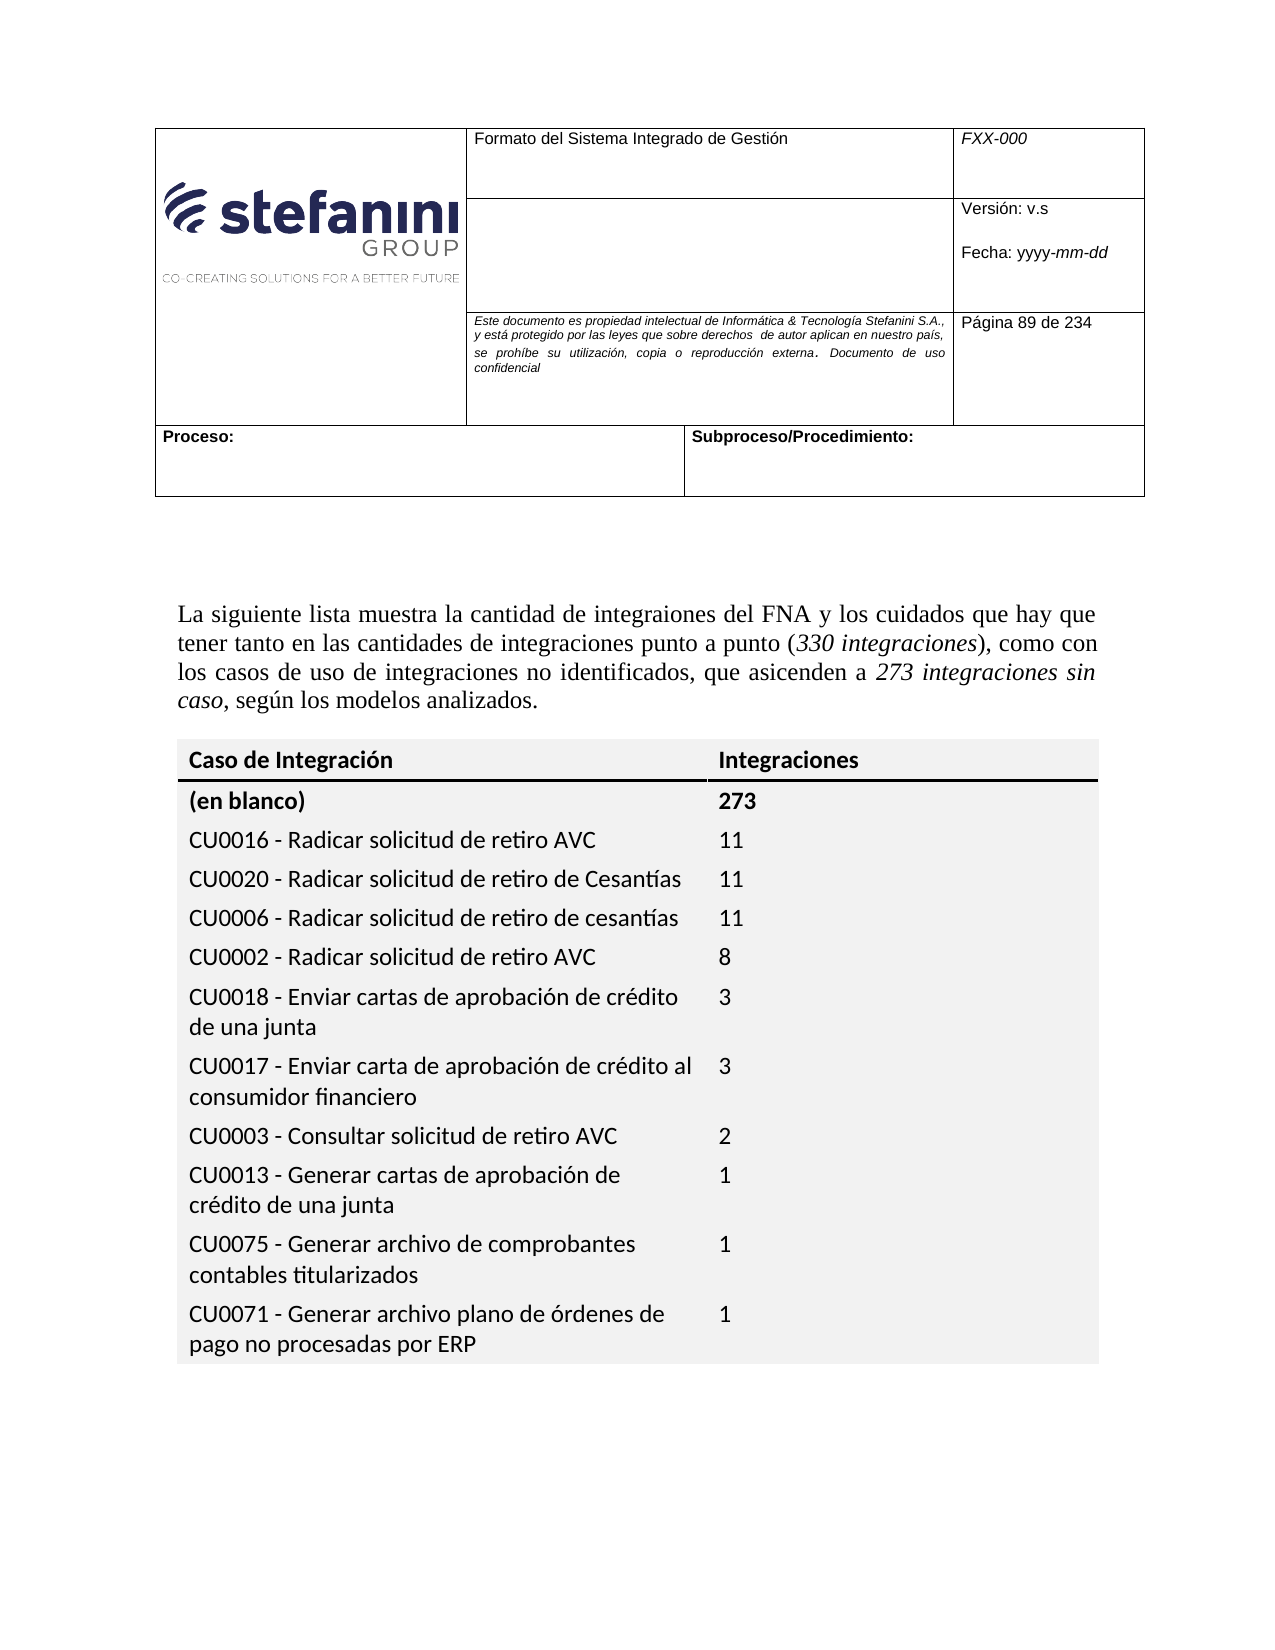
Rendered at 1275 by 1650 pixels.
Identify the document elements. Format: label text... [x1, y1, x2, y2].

table_cell (en blanco) [178, 782, 707, 819]
table_cell 8 [708, 938, 1098, 976]
table_cell CU0017 - Enviar carta de aprobación de crédito al consumidor financiero [178, 1046, 707, 1115]
table_cell 273 [708, 782, 1098, 819]
table_cell CU0071 - Generar archivo plano de órdenes de pago no procesadas por ERP [178, 1294, 707, 1363]
table_cell 11 [708, 821, 1098, 859]
table_cell 1 [708, 1155, 1098, 1224]
table_cell CU0020 - Radicar solicitud de retiro de Cesantías [178, 860, 707, 898]
table_header Integraciones [708, 740, 1098, 778]
table_cell 3 [708, 977, 1098, 1045]
text La siguiente lista muestra la cantidad de integraiones del FNA y los cuidados que hay que tener tanto en las cantidades de integraciones punto a punto (330 integraciones), como con los casos de uso de integraciones no identificados, que asicenden a 273 integraciones sin caso, según los modelos analizados. [177, 599, 1098, 714]
table_cell 3 [708, 1046, 1098, 1115]
table_cell CU0003 - Consultar solicitud de retiro AVC [178, 1116, 707, 1154]
table_cell CU0018 - Enviar cartas de aprobación de crédito de una junta [178, 977, 707, 1045]
table_cell 1 [708, 1225, 1098, 1293]
table_cell 11 [708, 860, 1098, 898]
table_cell CU0075 - Generar archivo de comprobantes contables titularizados [178, 1225, 707, 1293]
picture [162, 182, 460, 286]
table_cell 11 [708, 899, 1098, 937]
table_cell 1 [708, 1294, 1098, 1363]
table_header Caso de Integración [178, 740, 707, 778]
table_cell 2 [708, 1116, 1098, 1154]
table_cell CU0013 - Generar cartas de aprobación de crédito de una junta [178, 1155, 707, 1224]
table_cell CU0002 - Radicar solicitud de retiro AVC [178, 938, 707, 976]
table_cell CU0006 - Radicar solicitud de retiro de cesantías [178, 899, 707, 937]
table_cell CU0016 - Radicar solicitud de retiro AVC [178, 821, 707, 859]
